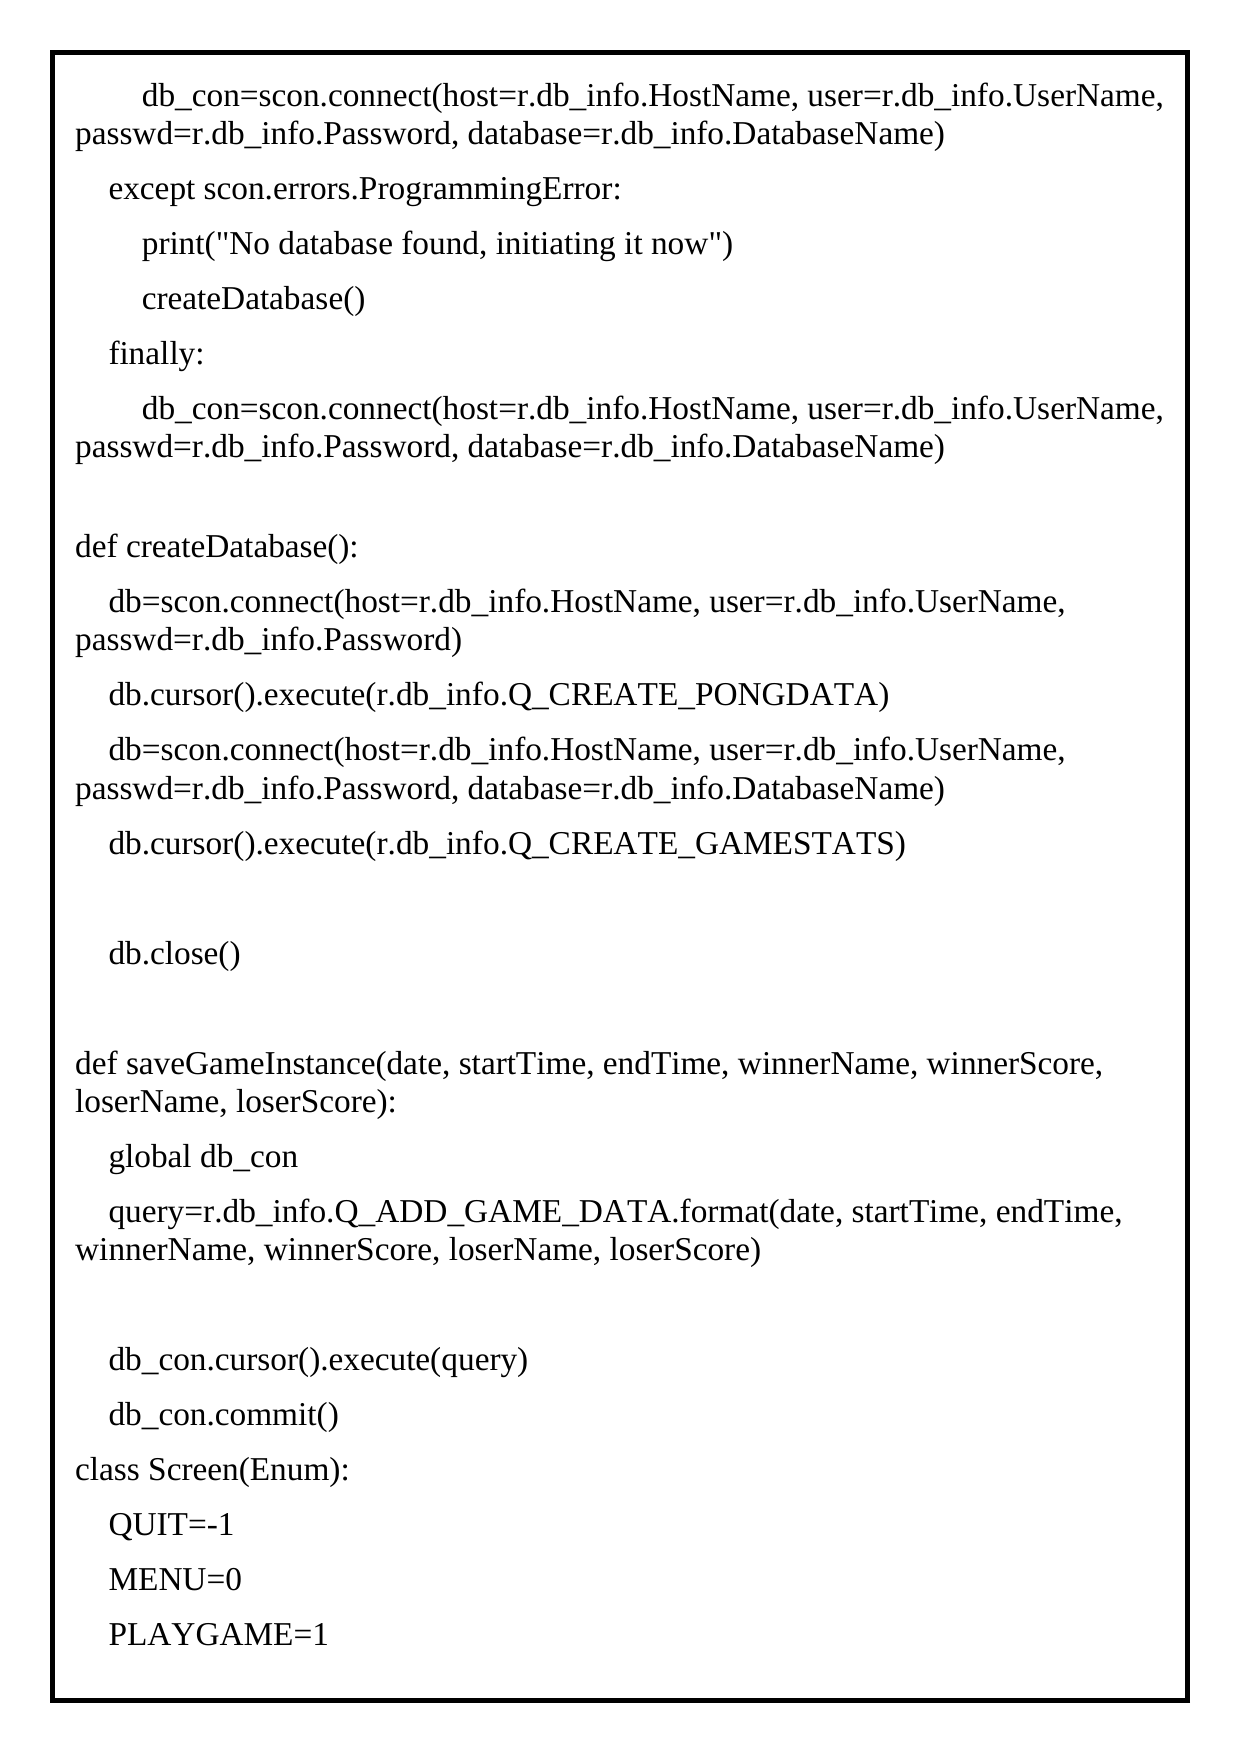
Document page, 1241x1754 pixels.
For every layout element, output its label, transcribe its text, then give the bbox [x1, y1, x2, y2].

text global db_con [75, 1136, 1165, 1175]
text createDatabase() [75, 278, 1165, 317]
text print("No database found, initiating it now") [75, 223, 1165, 262]
text db.close() [75, 933, 1165, 971]
text finally: [75, 333, 1165, 372]
text class Screen(Enum): [75, 1450, 1165, 1488]
text db_con=scon.connect(host=r.db_info.HostName, user=r.db_info.UserName, passwd=r.db_info.Password, database=r.db_info.DatabaseName) [75, 75, 1165, 152]
text db_con=scon.connect(host=r.db_info.HostName, user=r.db_info.UserName, passwd=r.db_info.Password, database=r.db_info.DatabaseName) [75, 388, 1165, 465]
text PLAYGAME=1 [75, 1615, 1165, 1653]
text db.cursor().execute(r.db_info.Q_CREATE_PONGDATA) [75, 675, 1165, 713]
text def createDatabase(): [75, 526, 1165, 565]
text except scon.errors.ProgrammingError: [75, 168, 1165, 207]
text db=scon.connect(host=r.db_info.HostName, user=r.db_info.UserName, passwd=r.db_info.Password) [75, 581, 1165, 658]
text db_con.cursor().execute(query) [75, 1340, 1165, 1378]
text def saveGameInstance(date, startTime, endTime, winnerName, winnerScore, loserName, loserScore): [75, 1043, 1165, 1120]
text query=r.db_info.Q_ADD_GAME_DATA.format(date, startTime, endTime, winnerName, winnerScore, loserName, loserScore) [75, 1191, 1165, 1268]
text QUIT=-1 [75, 1505, 1165, 1543]
text db.cursor().execute(r.db_info.Q_CREATE_GAMESTATS) [75, 823, 1165, 861]
text db=scon.connect(host=r.db_info.HostName, user=r.db_info.UserName, passwd=r.db_info.Password, database=r.db_info.DatabaseName) [75, 730, 1165, 806]
text MENU=0 [75, 1560, 1165, 1598]
text db_con.commit() [75, 1395, 1165, 1433]
